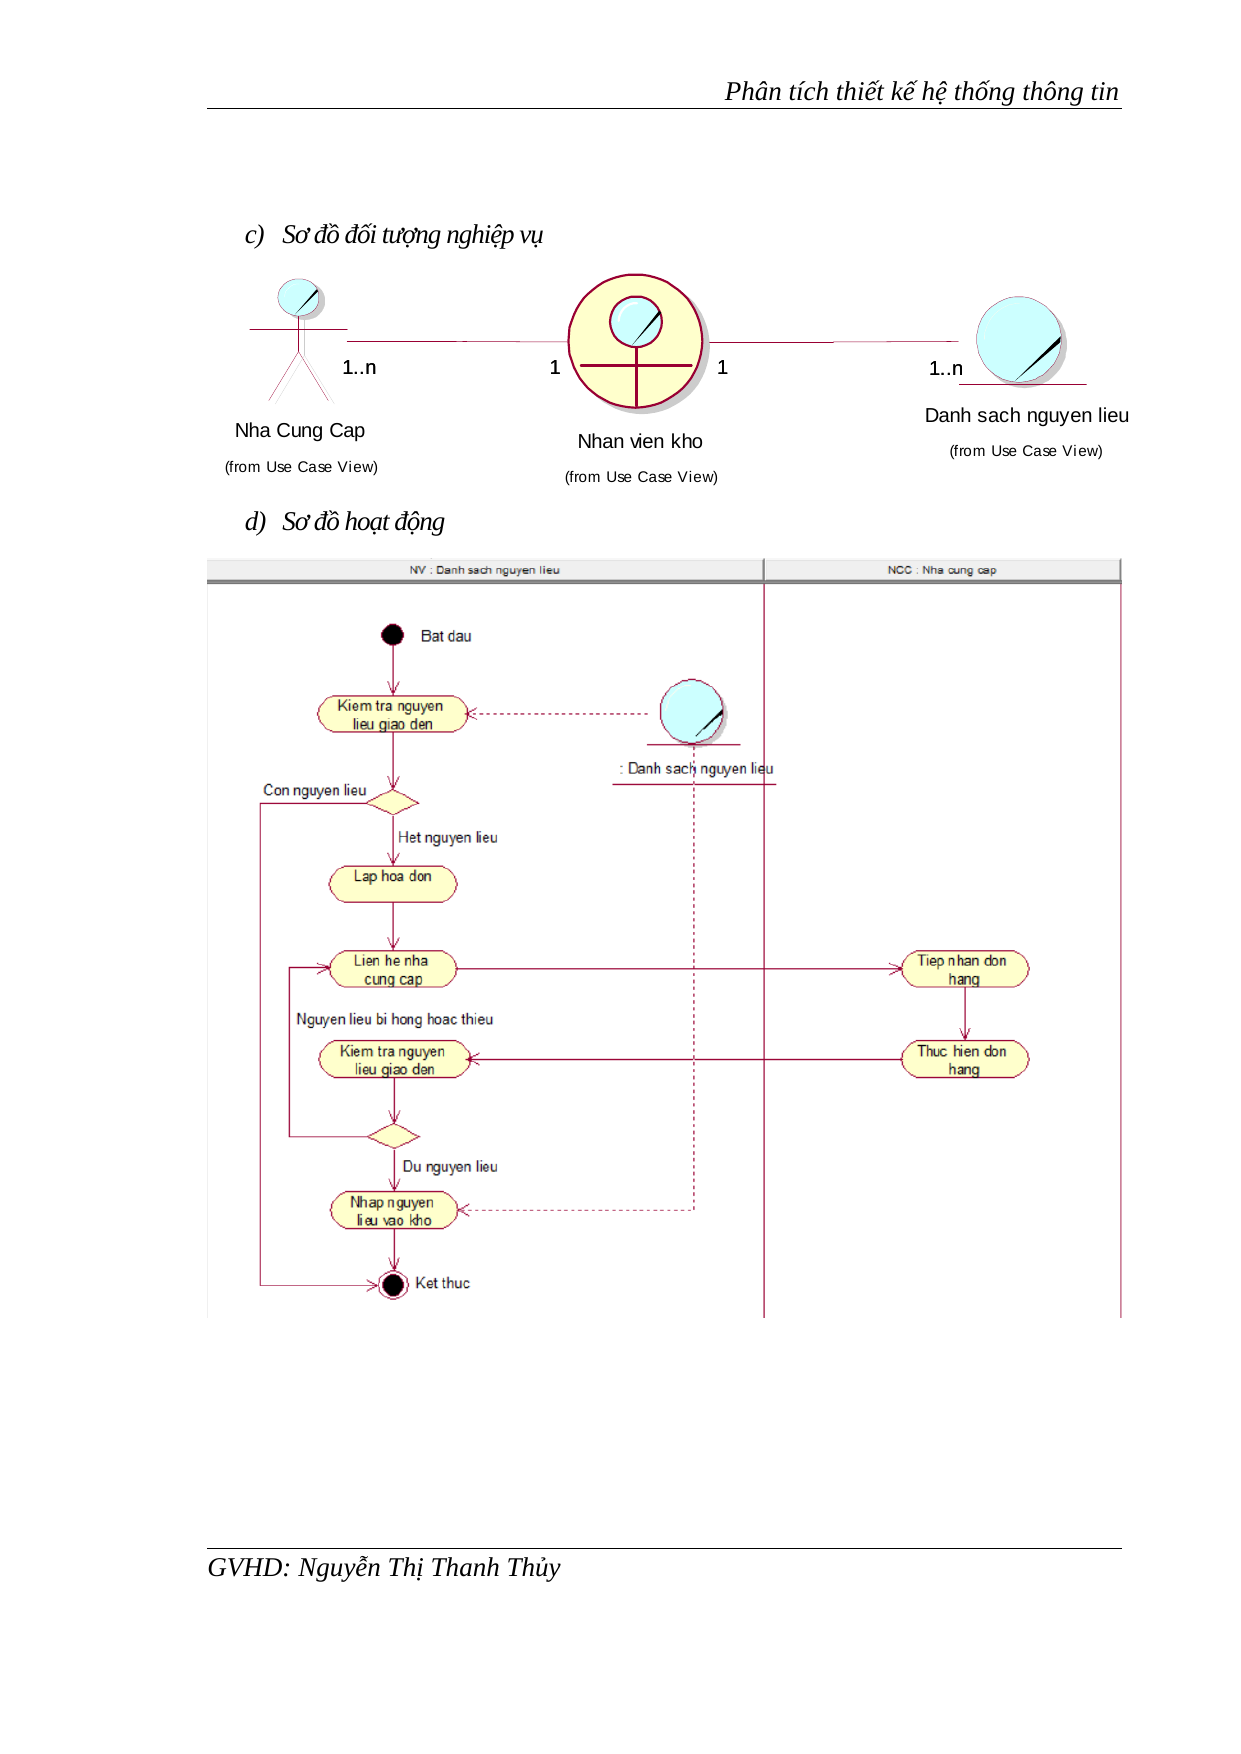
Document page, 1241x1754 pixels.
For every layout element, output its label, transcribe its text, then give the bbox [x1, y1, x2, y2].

list Sơ đồ hoạt động [244, 506, 1122, 537]
picture [207, 558, 1122, 1318]
list Sơ đồ đối tượng nghiệp vụ [244, 219, 1122, 250]
